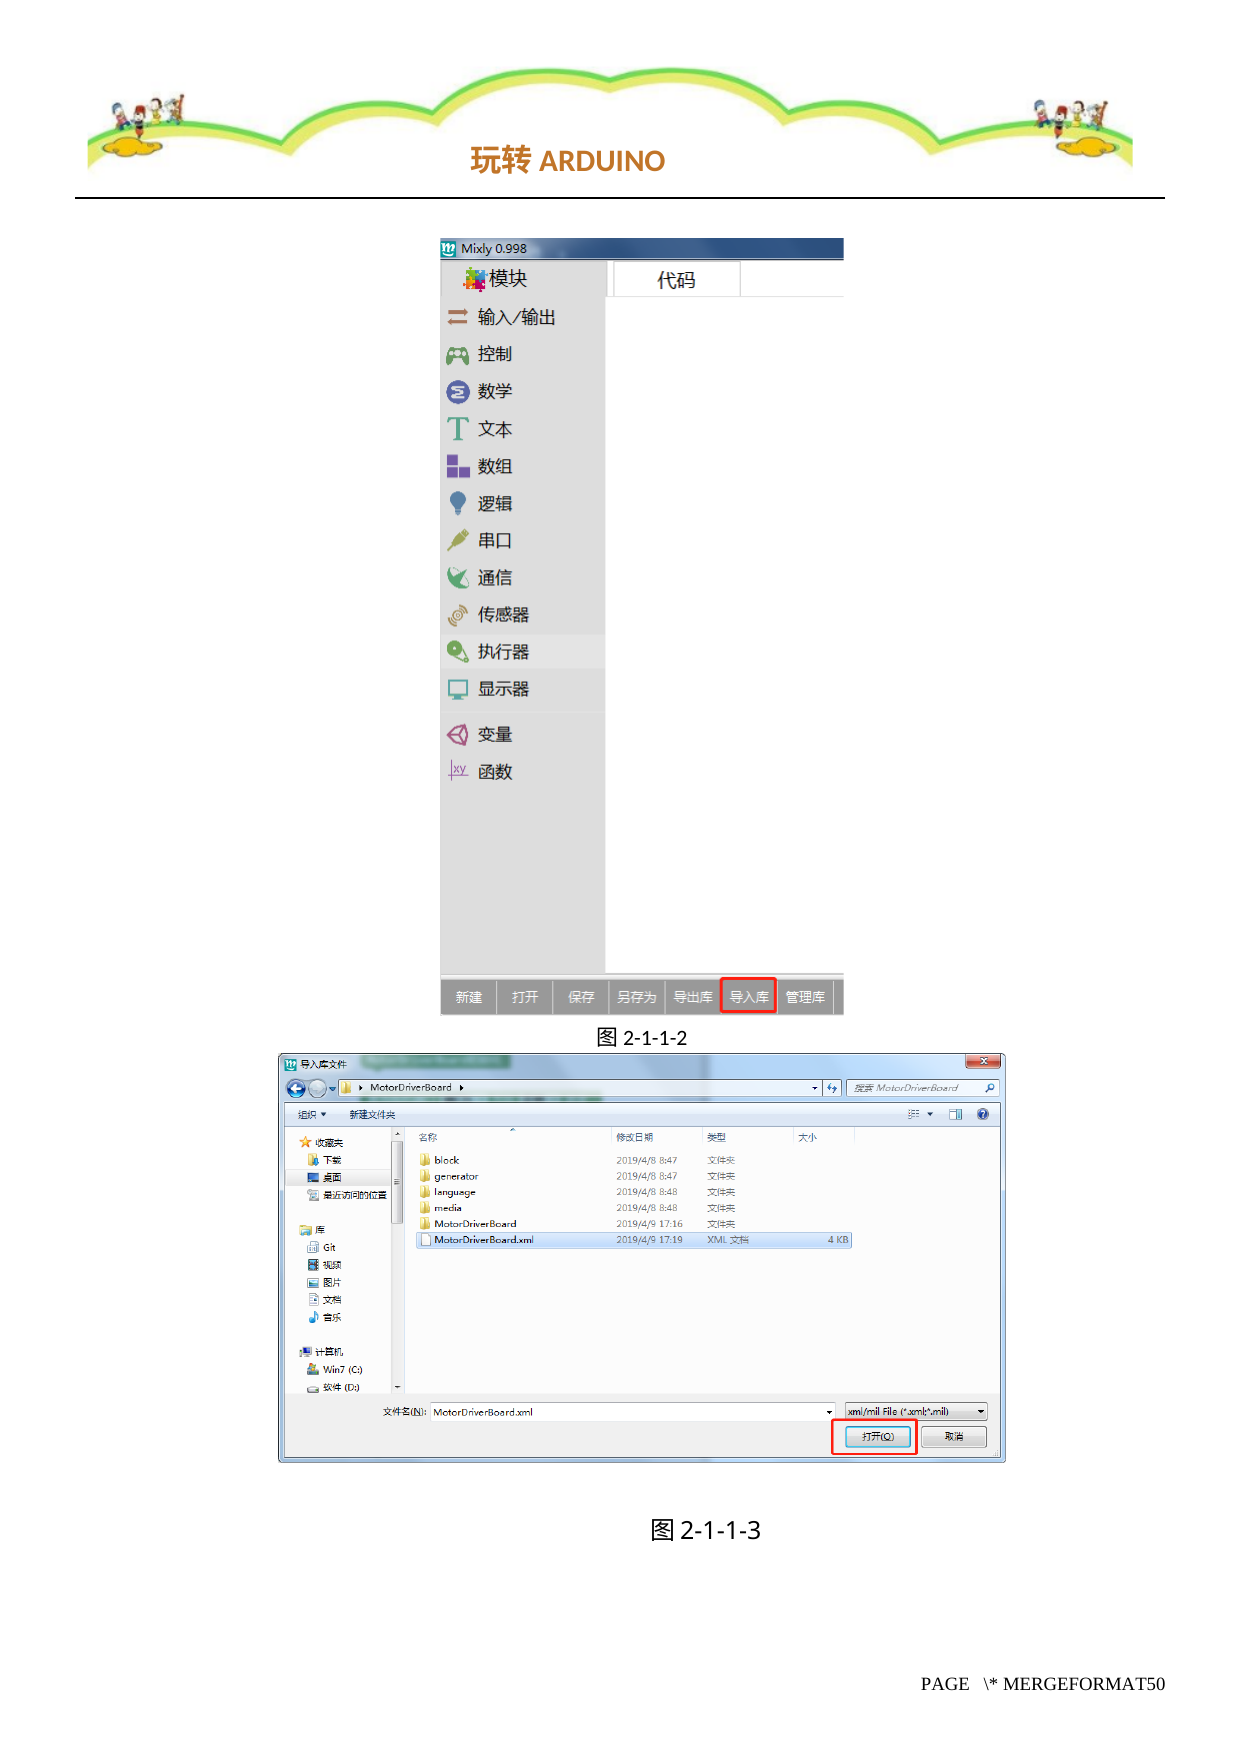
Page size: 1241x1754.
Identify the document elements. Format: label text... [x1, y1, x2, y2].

text 图2-1-1-3 [75, 1495, 1165, 1563]
picture [278, 1053, 1006, 1463]
picture [440, 238, 844, 1016]
picture [87, 58, 1134, 181]
list 图2-1-1-2 [119, 1019, 1165, 1053]
